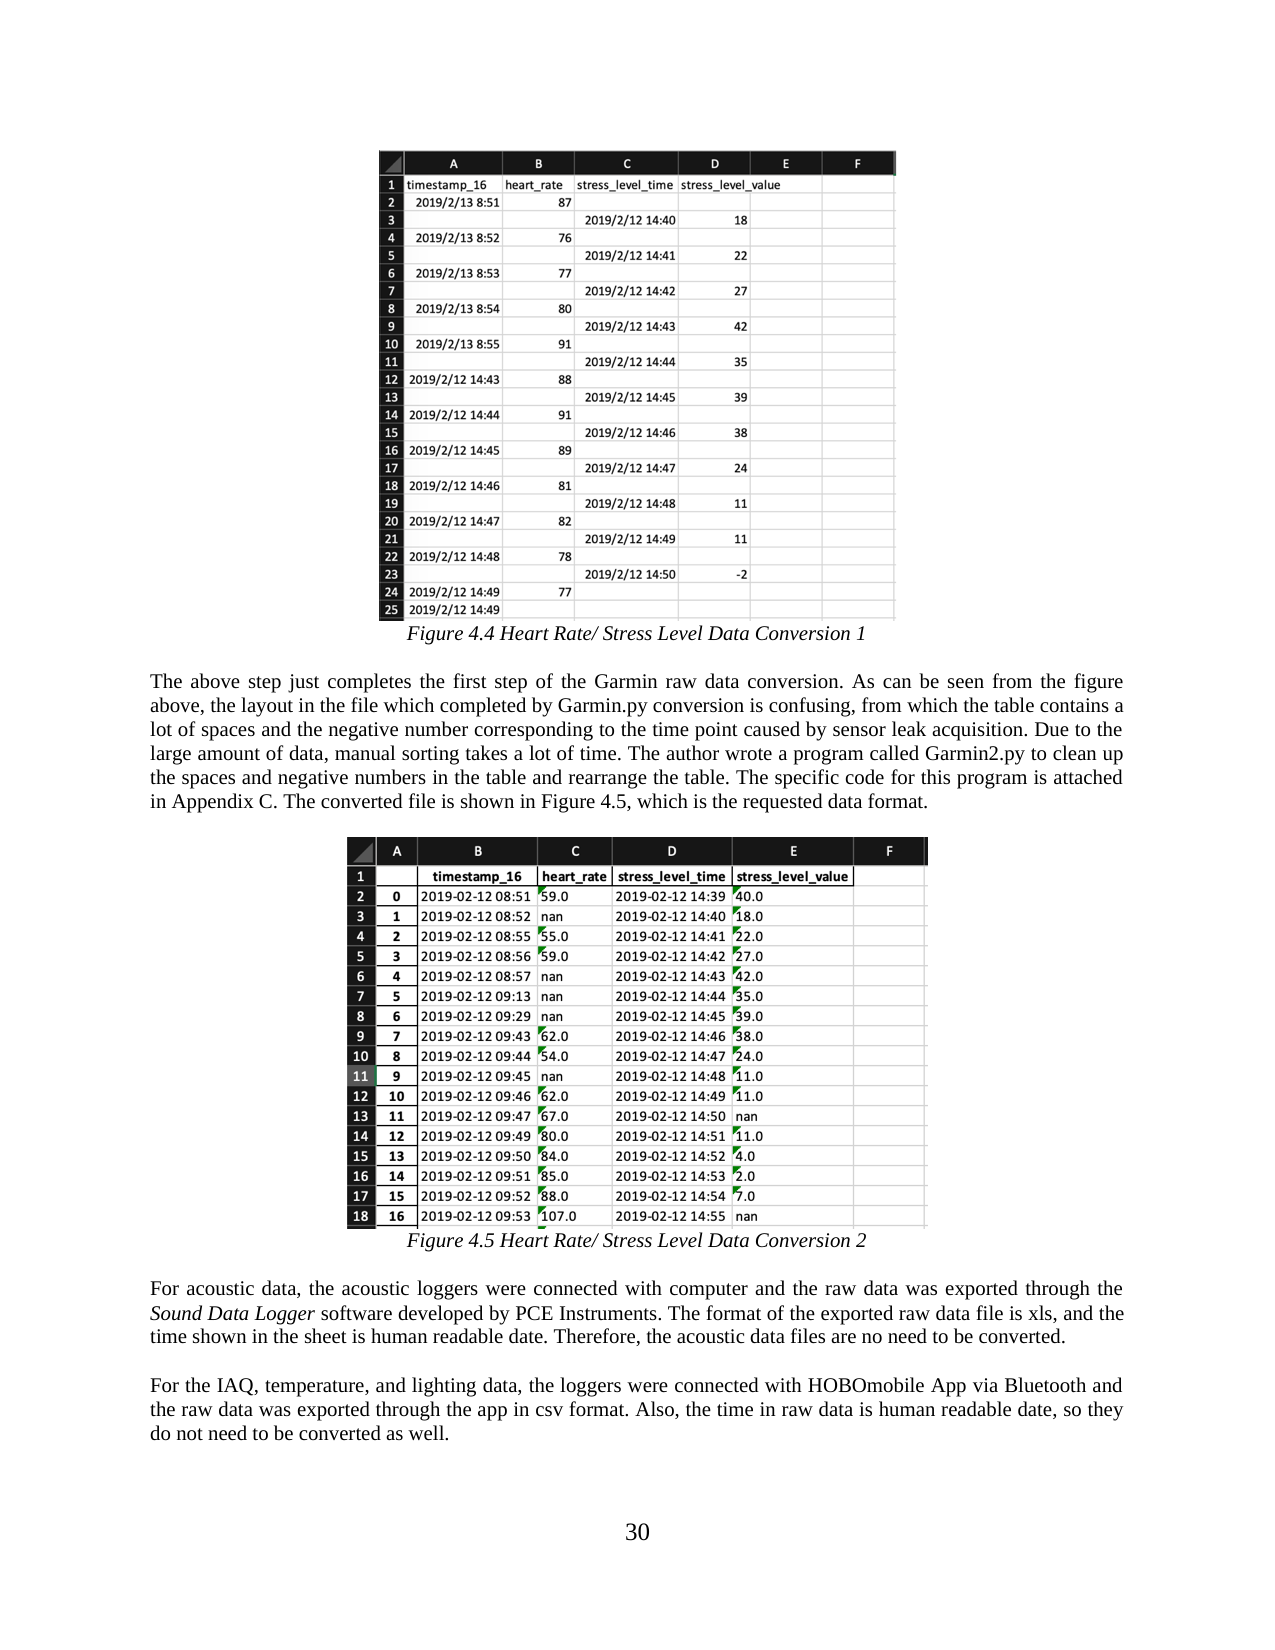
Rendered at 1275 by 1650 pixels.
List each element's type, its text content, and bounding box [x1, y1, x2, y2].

text Figure 4.5 Heart Rate/ Stress Level Data Conversion 2 [150, 1228, 1125, 1252]
text The above step just completes the first step of the Garmin raw data conversion. As can be seen from the figure above, the layout in the file which completed by Garmin.py conversion is confusing, from which the table contains a lot of spaces and the negative number corresponding to the time point caused by sensor leak acquisition. Due to the large amount of data, manual sorting takes a lot of time. The author wrote a program called Garmin2.py to clean up the spaces and negative numbers in the table and rearrange the table. The specific code for this program is attached in Appendix C. The converted file is shown in Figure 4.5, which is the requested data format. [150, 669, 1125, 813]
picture [347, 837, 928, 1229]
text For the IAQ, temperature, and lighting data, the loggers were connected with HOBOmobile App via Bluetooth and the raw data was exported through the app in csv format. Also, the time in raw data is human readable date, so they do not need to be converted as well. [150, 1373, 1125, 1445]
text For acoustic data, the acoustic loggers were connected with computer and the raw data was exported through the Sound Data Logger software developed by PCE Instruments. The format of the exported raw data file is xls, and the time shown in the sheet is human readable date. Therefore, the acoustic data files are no need to be converted. [150, 1276, 1125, 1348]
picture [379, 150, 897, 621]
text Figure 4.4 Heart Rate/ Stress Level Data Conversion 1 [150, 621, 1125, 645]
